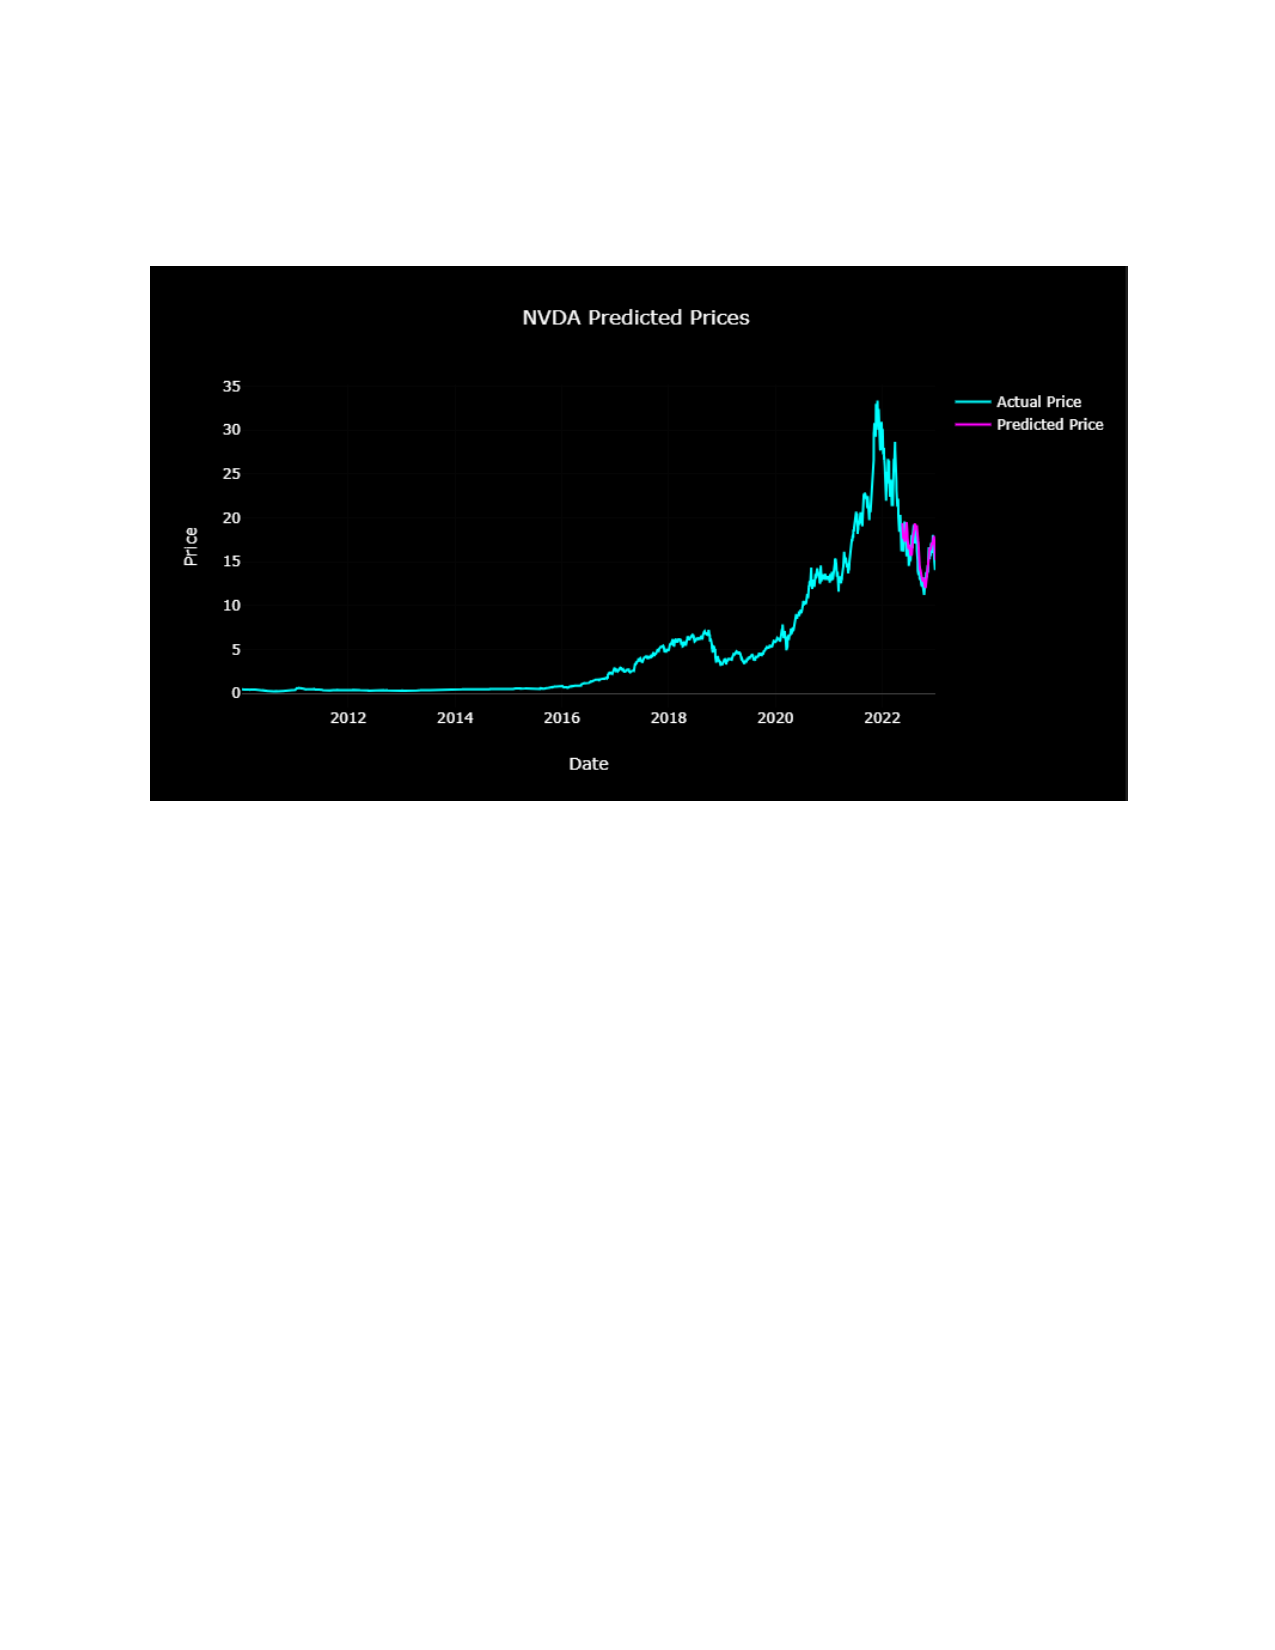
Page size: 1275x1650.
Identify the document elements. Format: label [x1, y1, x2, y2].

picture [150, 266, 1128, 801]
